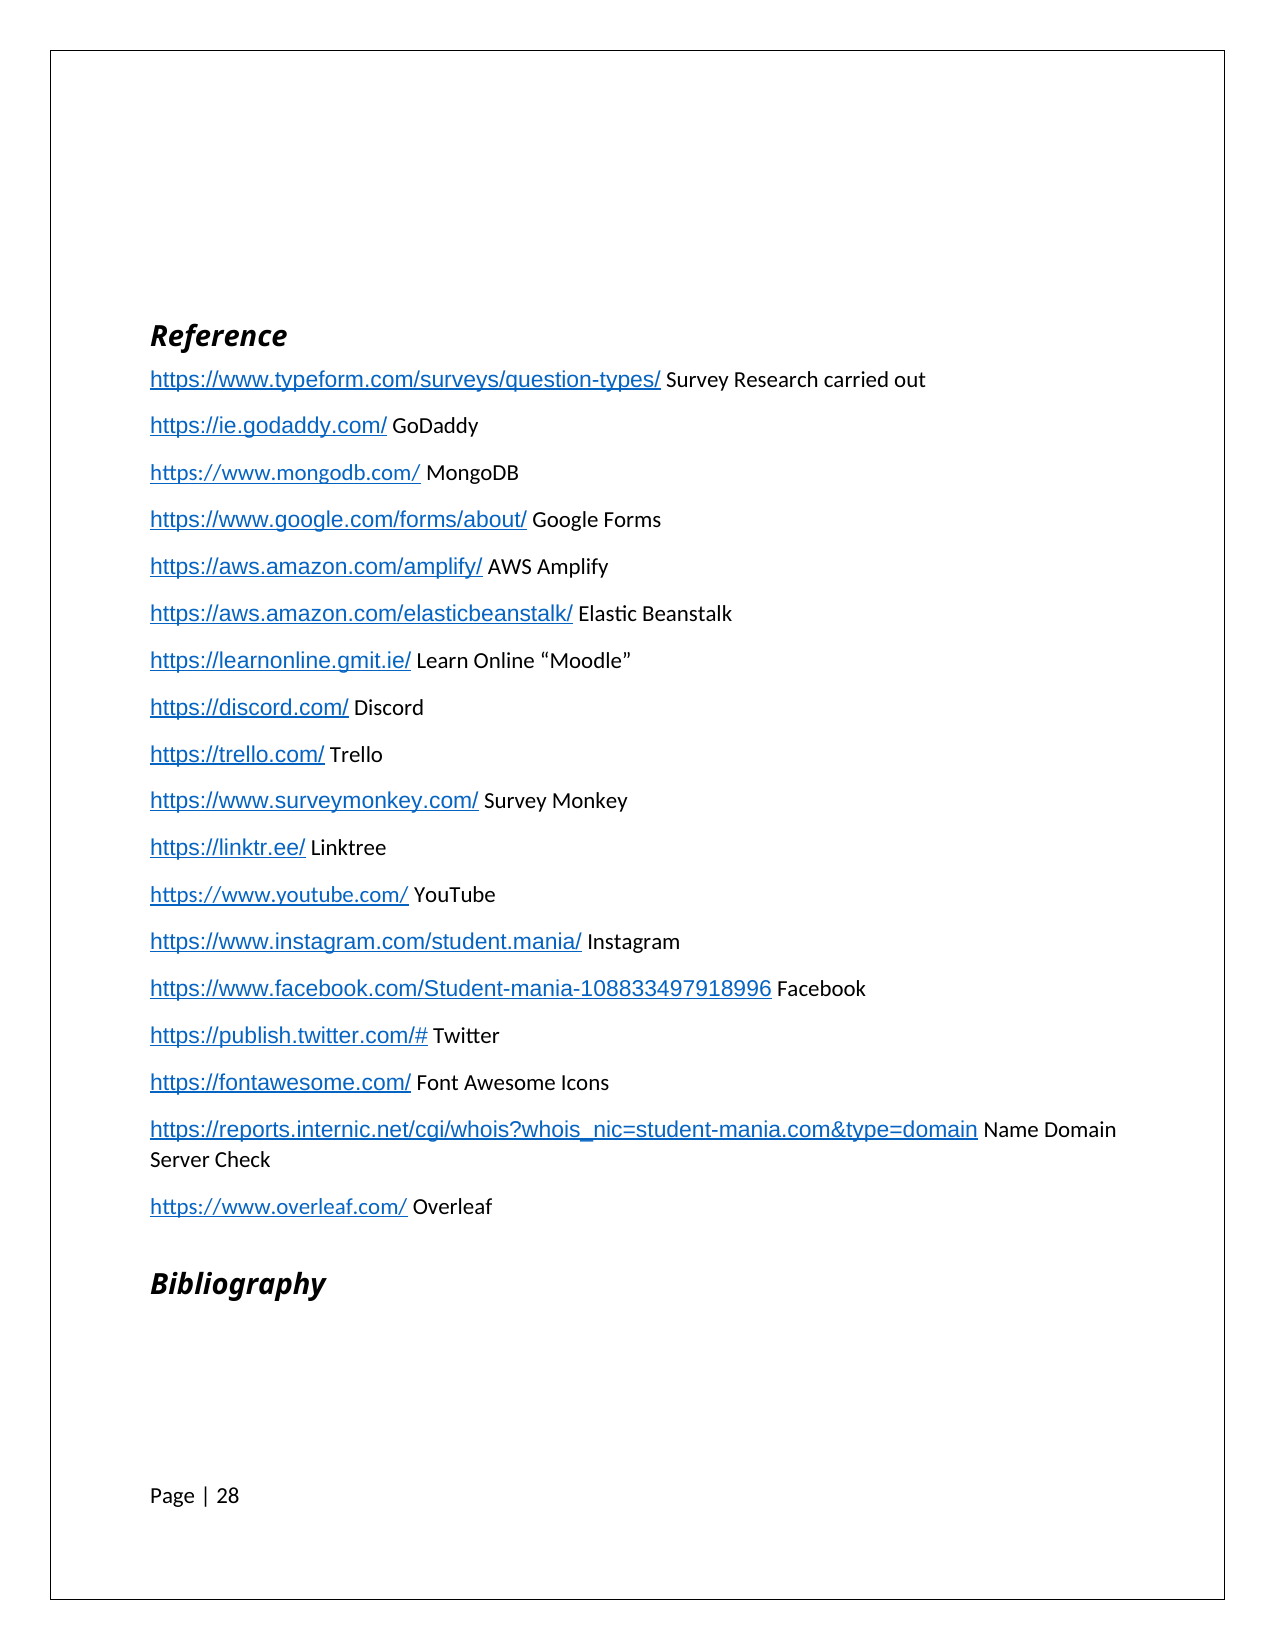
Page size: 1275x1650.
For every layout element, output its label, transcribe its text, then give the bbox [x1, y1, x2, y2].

text https://www.instagram.com/student.mania/ Instagram [150, 927, 1125, 955]
text https://www.surveymonkey.com/ Survey Monkey [150, 787, 1125, 814]
text https://discord.com/ Discord [150, 693, 1125, 721]
text https://publish.twitter.com/# Twitter [150, 1021, 1125, 1049]
text https://aws.amazon.com/elasticbeanstalk/ Elastic Beanstalk [150, 599, 1125, 627]
text https://learnonline.gmit.ie/ Learn Online “Moodle” [150, 646, 1125, 674]
text https://reports.internic.net/cgi/whois?whois_nic=student-mania.com&type=domain Name Domain Server Check [150, 1115, 1125, 1173]
text https://www.mongodb.com/ MongoDB [150, 458, 1125, 486]
text https://trello.com/ Trello [150, 740, 1125, 768]
text https://www.facebook.com/Student-mania-108833497918996 Facebook [150, 974, 1125, 1002]
text https://linktr.ee/ Linktree [150, 833, 1125, 861]
text https://aws.amazon.com/amplify/ AWS Amplify [150, 552, 1125, 580]
text https://www.overleaf.com/ Overleaf [150, 1192, 1125, 1220]
text https://www.youtube.com/ YouTube [150, 880, 1125, 908]
text https://fontawesome.com/ Font Awesome Icons [150, 1068, 1125, 1096]
subtitle Bibliography [150, 1264, 1125, 1303]
text https://www.google.com/forms/about/ Google Forms [150, 505, 1125, 533]
text https://ie.godaddy.com/ GoDaddy [150, 412, 1125, 439]
subtitle Reference [150, 316, 1125, 355]
text https://www.typeform.com/surveys/question-types/ Survey Research carried out [150, 365, 1125, 393]
